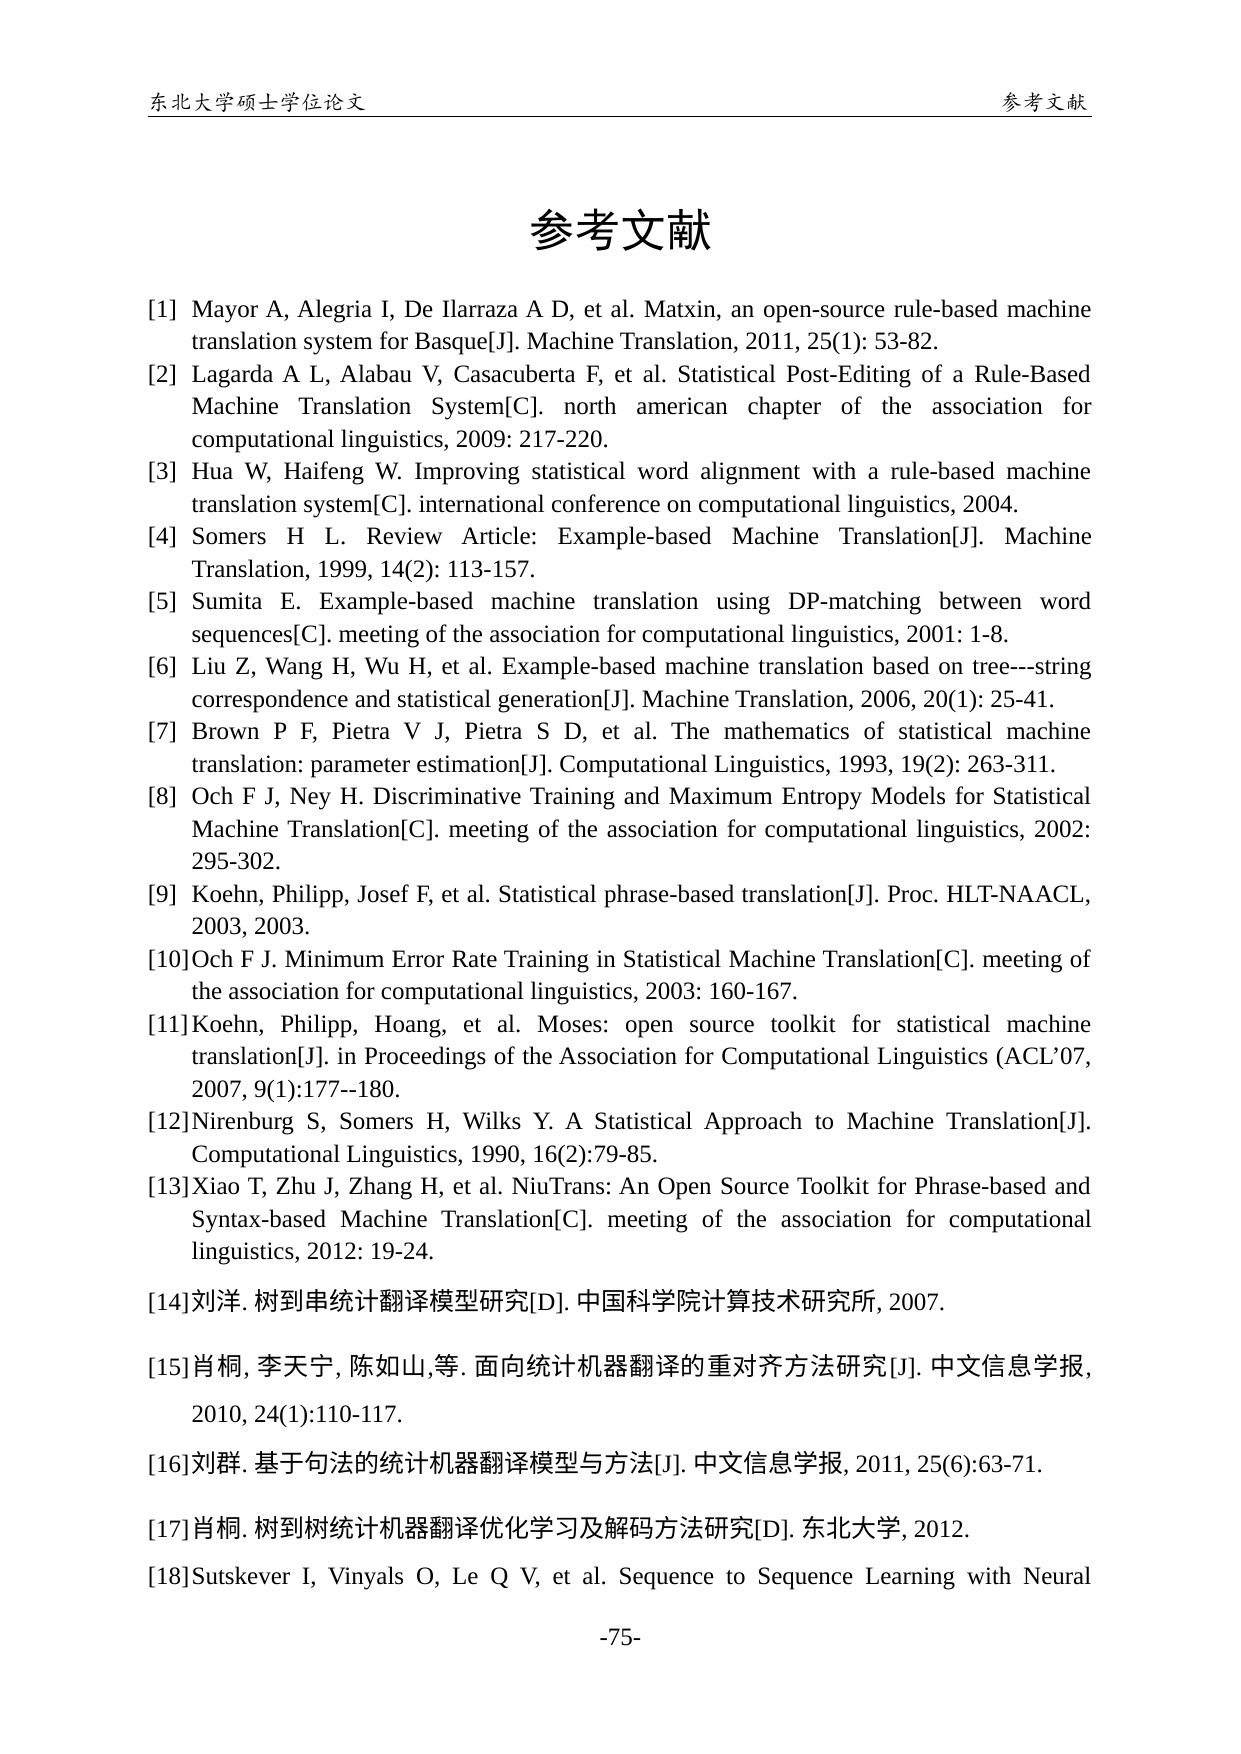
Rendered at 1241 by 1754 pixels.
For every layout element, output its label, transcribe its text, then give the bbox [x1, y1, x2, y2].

list Koehn, Philipp, Hoang, et al. Moses: open source toolkit for statistical machine translation[J]. in Proceedings of the Association for Computational Linguistics (ACL’07, 2007, 9(1):177--180. [148, 1007, 1092, 1104]
list Somers H L. Review Article: Example-based Machine Translation[J]. Machine Translation, 1999, 14(2): 113-157. [148, 519, 1092, 584]
list Och F J. Minimum Error Rate Training in Statistical Machine Translation[C]. meeting of the association for computational linguistics, 2003: 160-167. [148, 942, 1092, 1007]
list Och F J, Ney H. Discriminative Training and Maximum Entropy Models for Statistical Machine Translation[C]. meeting of the association for computational linguistics, 2002: 295-302. [148, 779, 1092, 877]
list Lagarda A L, Alabau V, Casacuberta F, et al. Statistical Post-Editing of a Rule-Based Machine Translation System[C]. north american chapter of the association for computational linguistics, 2009: 217-220. [148, 357, 1092, 454]
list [148, 1559, 1092, 1592]
list Sumita E. Example-based machine translation using DP-matching between word sequences[C]. meeting of the association for computational linguistics, 2001: 1-8. [148, 584, 1092, 649]
list 刘洋. 树到串统计翻译模型研究[D]. 中国科学院计算技术研究所, 2007. [148, 1267, 1092, 1332]
list 肖桐, 李天宁, 陈如山,等. 面向统计机器翻译的重对齐方法研究[J]. 中文信息学报, 2010, 24(1):110-117. [148, 1332, 1092, 1429]
text 参考文献 [148, 194, 1092, 259]
list 肖桐. 树到树统计机器翻译优化学习及解码方法研究[D]. 东北大学, 2012. [148, 1494, 1092, 1559]
list 刘群. 基于句法的统计机器翻译模型与方法[J]. 中文信息学报, 2011, 25(6):63-71. [148, 1429, 1092, 1494]
list Nirenburg S, Somers H, Wilks Y. A Statistical Approach to Machine Translation[J]. Computational Linguistics, 1990, 16(2):79-85. [148, 1104, 1092, 1169]
list Mayor A, Alegria I, De Ilarraza A D, et al. Matxin, an open-source rule-based machine translation system for Basque[J]. Machine Translation, 2011, 25(1): 53-82. [148, 292, 1092, 357]
list Brown P F, Pietra V J, Pietra S D, et al. The mathematics of statistical machine translation: parameter estimation[J]. Computational Linguistics, 1993, 19(2): 263-311. [148, 714, 1092, 779]
list Liu Z, Wang H, Wu H, et al. Example-based machine translation based on tree---string correspondence and statistical generation[J]. Machine Translation, 2006, 20(1): 25-41. [148, 649, 1092, 714]
list Xiao T, Zhu J, Zhang H, et al. NiuTrans: An Open Source Toolkit for Phrase-based and Syntax-based Machine Translation[C]. meeting of the association for computational linguistics, 2012: 19-24. [148, 1169, 1092, 1267]
list Hua W, Haifeng W. Improving statistical word alignment with a rule-based machine translation system[C]. international conference on computational linguistics, 2004. [148, 454, 1092, 519]
list Koehn, Philipp, Josef F, et al. Statistical phrase-based translation[J]. Proc. HLT-NAACL, 2003, 2003. [148, 877, 1092, 942]
